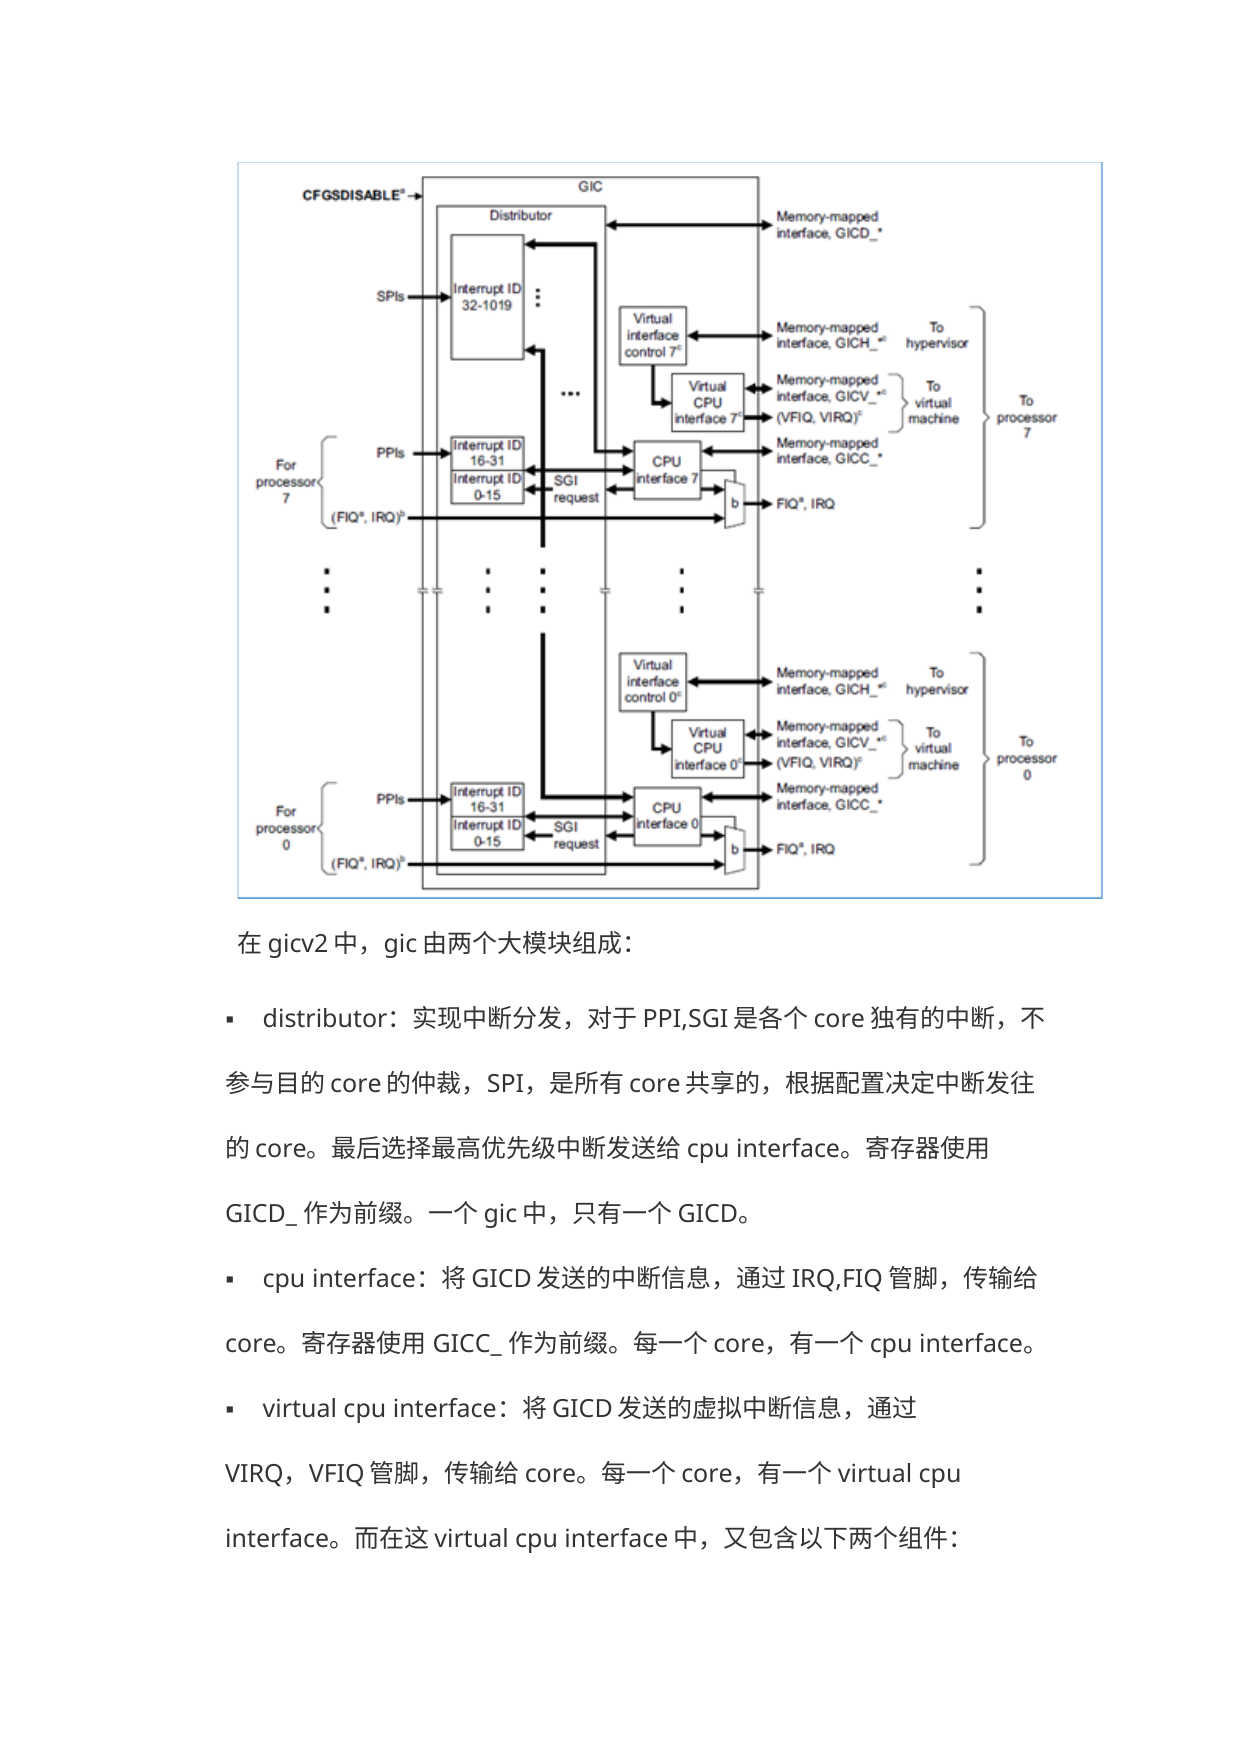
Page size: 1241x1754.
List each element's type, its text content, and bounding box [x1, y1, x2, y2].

list distributor：实现中断分发，对于PPI,SGI是各个core独有的中断，不参与目的core的仲裁，SPI，是所有core共享的，根据配置决定中断发往的core。最后选择最高优先级中断发送给cpu interface。寄存器使用 GICD_ 作为前缀。一个gic中，只有一个GICD。 [225, 984, 1053, 1244]
picture [237, 162, 1103, 899]
list cpu interface：将GICD发送的中断信息，通过IRQ,FIQ管脚，传输给core。寄存器使用 GICC_ 作为前缀。每一个core，有一个cpu interface。 [225, 1244, 1053, 1374]
list virtual cpu interface：将GICD发送的虚拟中断信息，通过VIRQ，VFIQ管脚，传输给core。每一个core，有一个virtual cpu interface。而在这virtual cpu interface中，又包含以下两个组件： [225, 1374, 1053, 1569]
text 在gicv2中，gic由两个大模块组成： [187, 909, 1053, 974]
